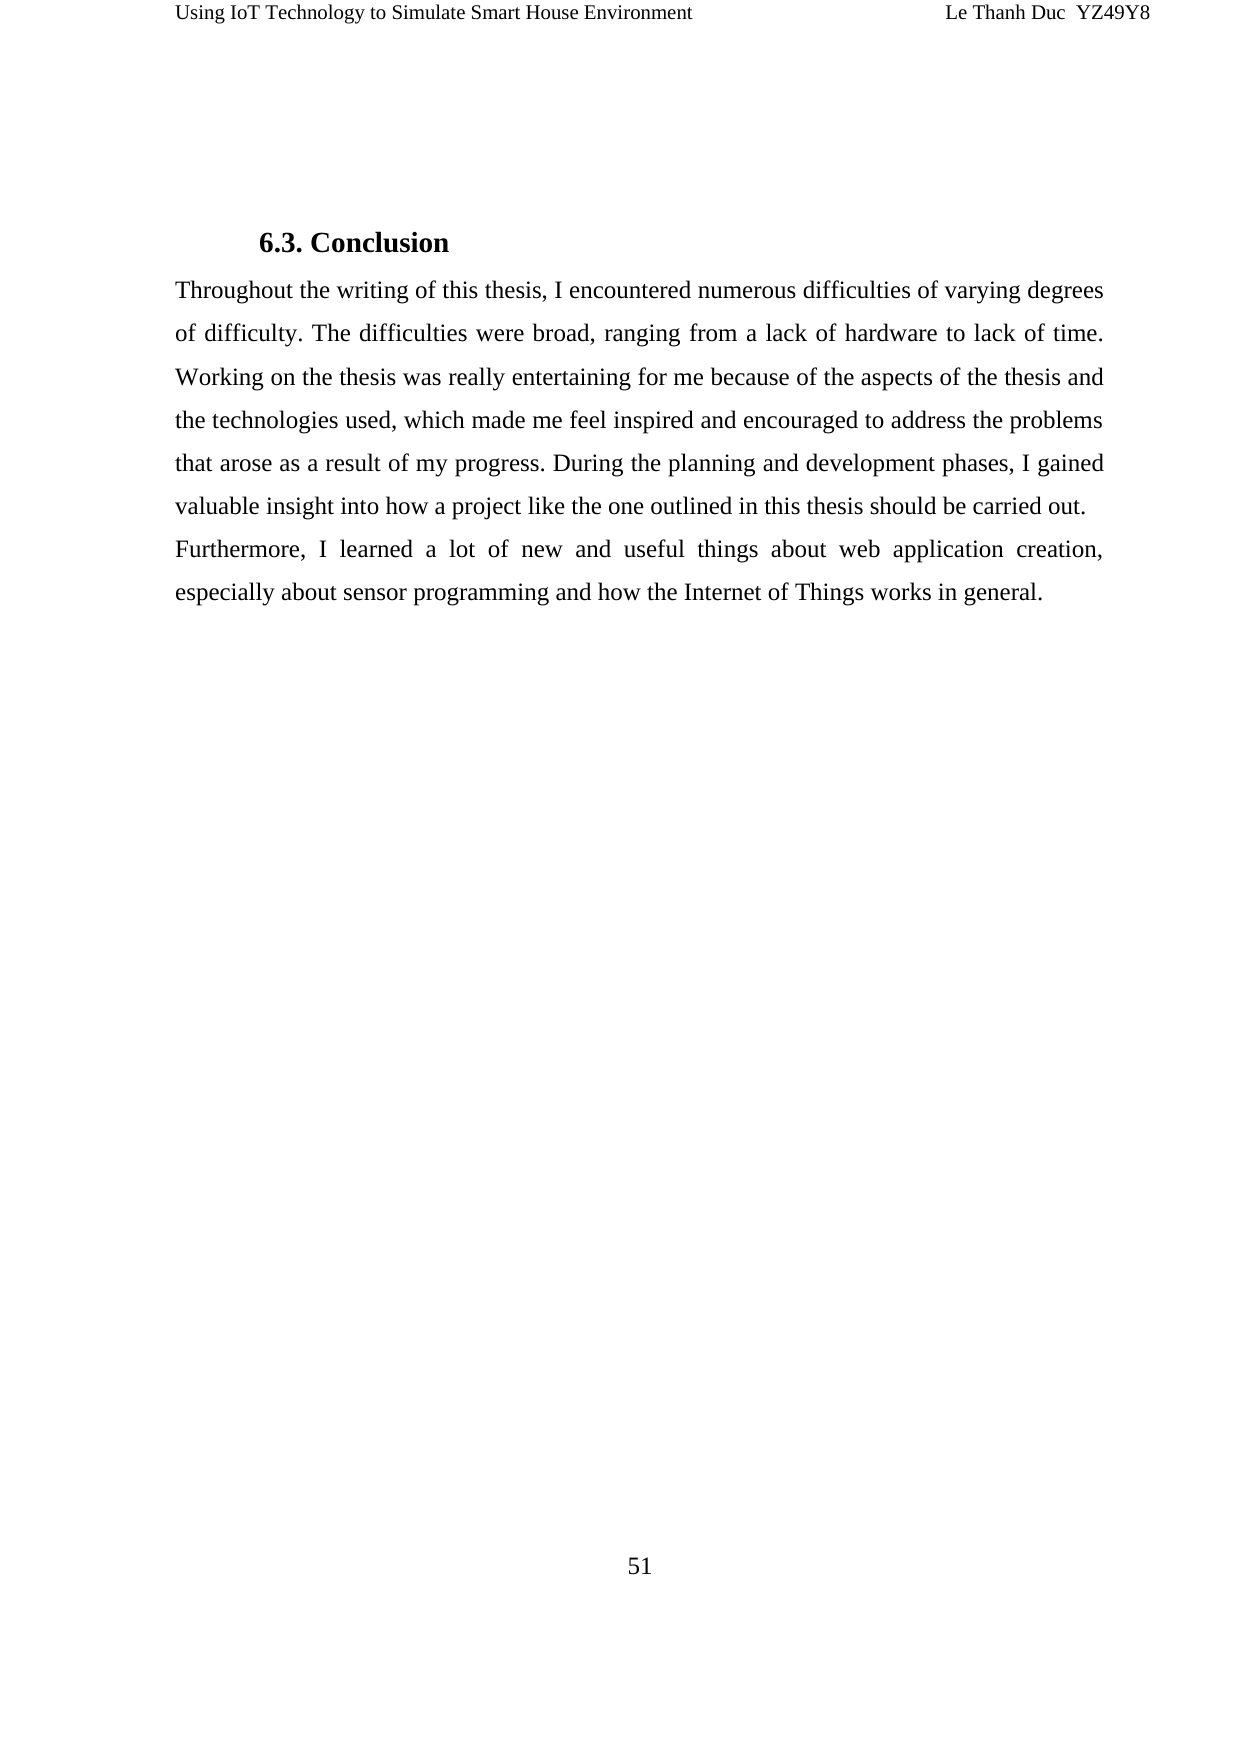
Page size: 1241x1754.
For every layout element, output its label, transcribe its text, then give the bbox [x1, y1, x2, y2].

text Furthermore, I learned a lot of new and useful things about web application creation, especially about sensor programming and how the Internet of Things works in general. [175, 534, 1105, 606]
subtitle 6.3. Conclusion [259, 225, 1105, 258]
text Throughout the writing of this thesis, I encountered numerous difficulties of varying degrees of difficulty. The difficulties were broad, ranging from a lack of hardware to lack of time. Working on the thesis was really entertaining for me because of the aspects of the thesis and the technologies used, which made me feel inspired and encouraged to address the problems that arose as a result of my progress. During the planning and development phases, I gained valuable insight into how a project like the one outlined in this thesis should be carried out. [175, 275, 1105, 520]
